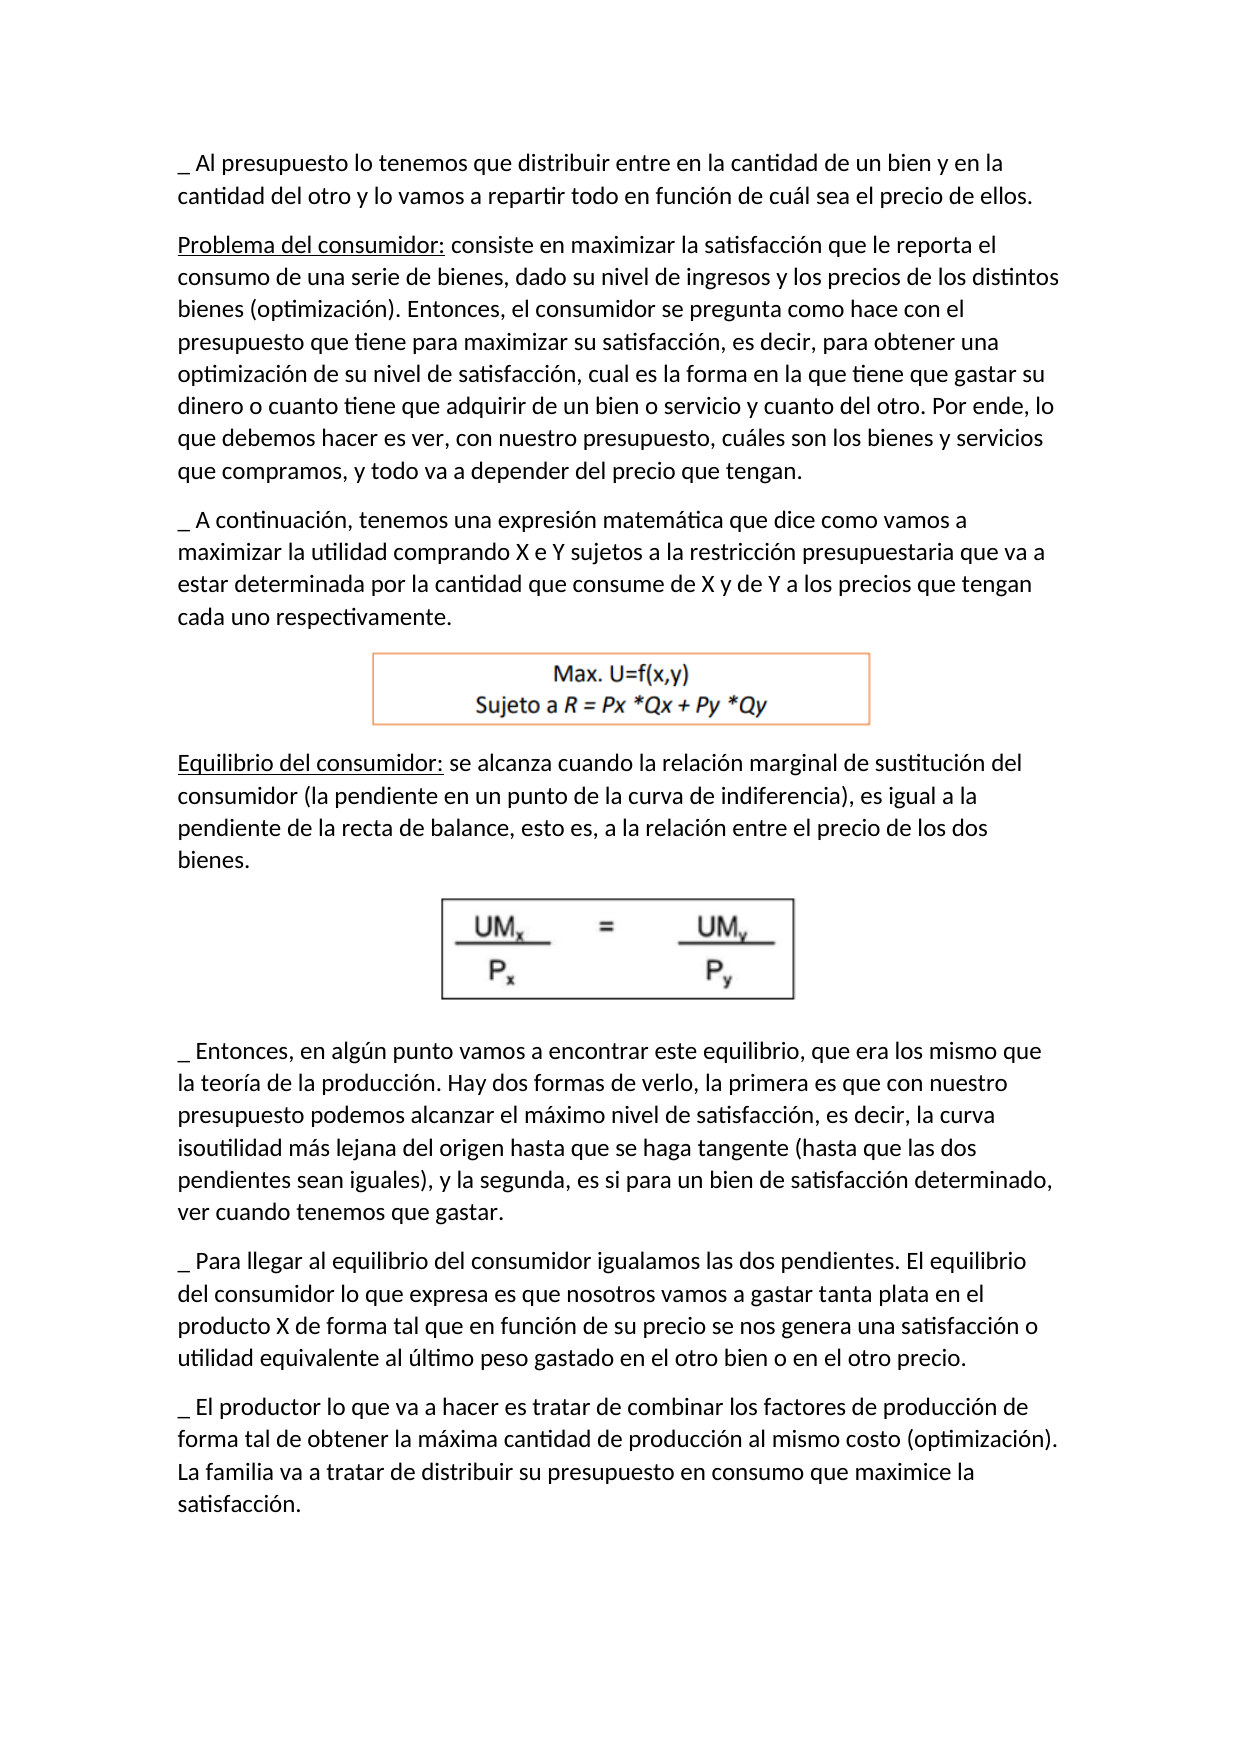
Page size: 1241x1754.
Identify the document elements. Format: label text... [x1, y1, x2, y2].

text _ A continuación, tenemos una expresión matemática que dice como vamos a maximizar la utilidad comprando X e Y sujetos a la restricción presupuestaria que va a estar determinada por la cantidad que consume de X y de Y a los precios que tengan cada uno respectivamente. [177, 504, 1063, 631]
picture [367, 648, 874, 729]
text _ Al presupuesto lo tenemos que distribuir entre en la cantidad de un bien y en la cantidad del otro y lo vamos a repartir todo en función de cuál sea el precio de ellos. [177, 148, 1063, 210]
text _ Entonces, en algún punto vamos a encontrar este equilibrio, que era los mismo que la teoría de la producción. Hay dos formas de verlo, la primera es que con nuestro presupuesto podemos alcanzar el máximo nivel de satisfacción, es decir, la curva isoutilidad más lejana del origen hasta que se haga tangente (hasta que las dos pendientes sean iguales), y la segunda, es si para un bien de satisfacción determinado, ver cuando tenemos que gastar. [177, 1035, 1063, 1227]
text Equilibrio del consumidor: se alcanza cuando la relación marginal de sustitución del consumidor (la pendiente en un punto de la curva de indiferencia), es igual a la pendiente de la recta de balance, esto es, a la relación entre el precio de los dos bienes. [177, 748, 1063, 875]
picture [437, 894, 802, 1006]
text Problema del consumidor: consiste en maximizar la satisfacción que le reporta el consumo de una serie de bienes, dado su nivel de ingresos y los precios de los distintos bienes (optimización). Entonces, el consumidor se pregunta como hace con el presupuesto que tiene para maximizar su satisfacción, es decir, para obtener una optimización de su nivel de satisfacción, cual es la forma en la que tiene que gastar su dinero o cuanto tiene que adquirir de un bien o servicio y cuanto del otro. Por ende, lo que debemos hacer es ver, con nuestro presupuesto, cuáles son los bienes y servicios que compramos, y todo va a depender del precio que tengan. [177, 229, 1063, 485]
text _ El productor lo que va a hacer es tratar de combinar los factores de producción de forma tal de obtener la máxima cantidad de producción al mismo costo (optimización). La familia va a tratar de distribuir su presupuesto en consumo que maximice la satisfacción. [177, 1391, 1063, 1519]
text _ Para llegar al equilibrio del consumidor igualamos las dos pendientes. El equilibrio del consumidor lo que expresa es que nosotros vamos a gastar tanta plata en el producto X de forma tal que en función de su precio se nos genera una satisfacción o utilidad equivalente al último peso gastado en el otro bien o en el otro precio. [177, 1246, 1063, 1373]
